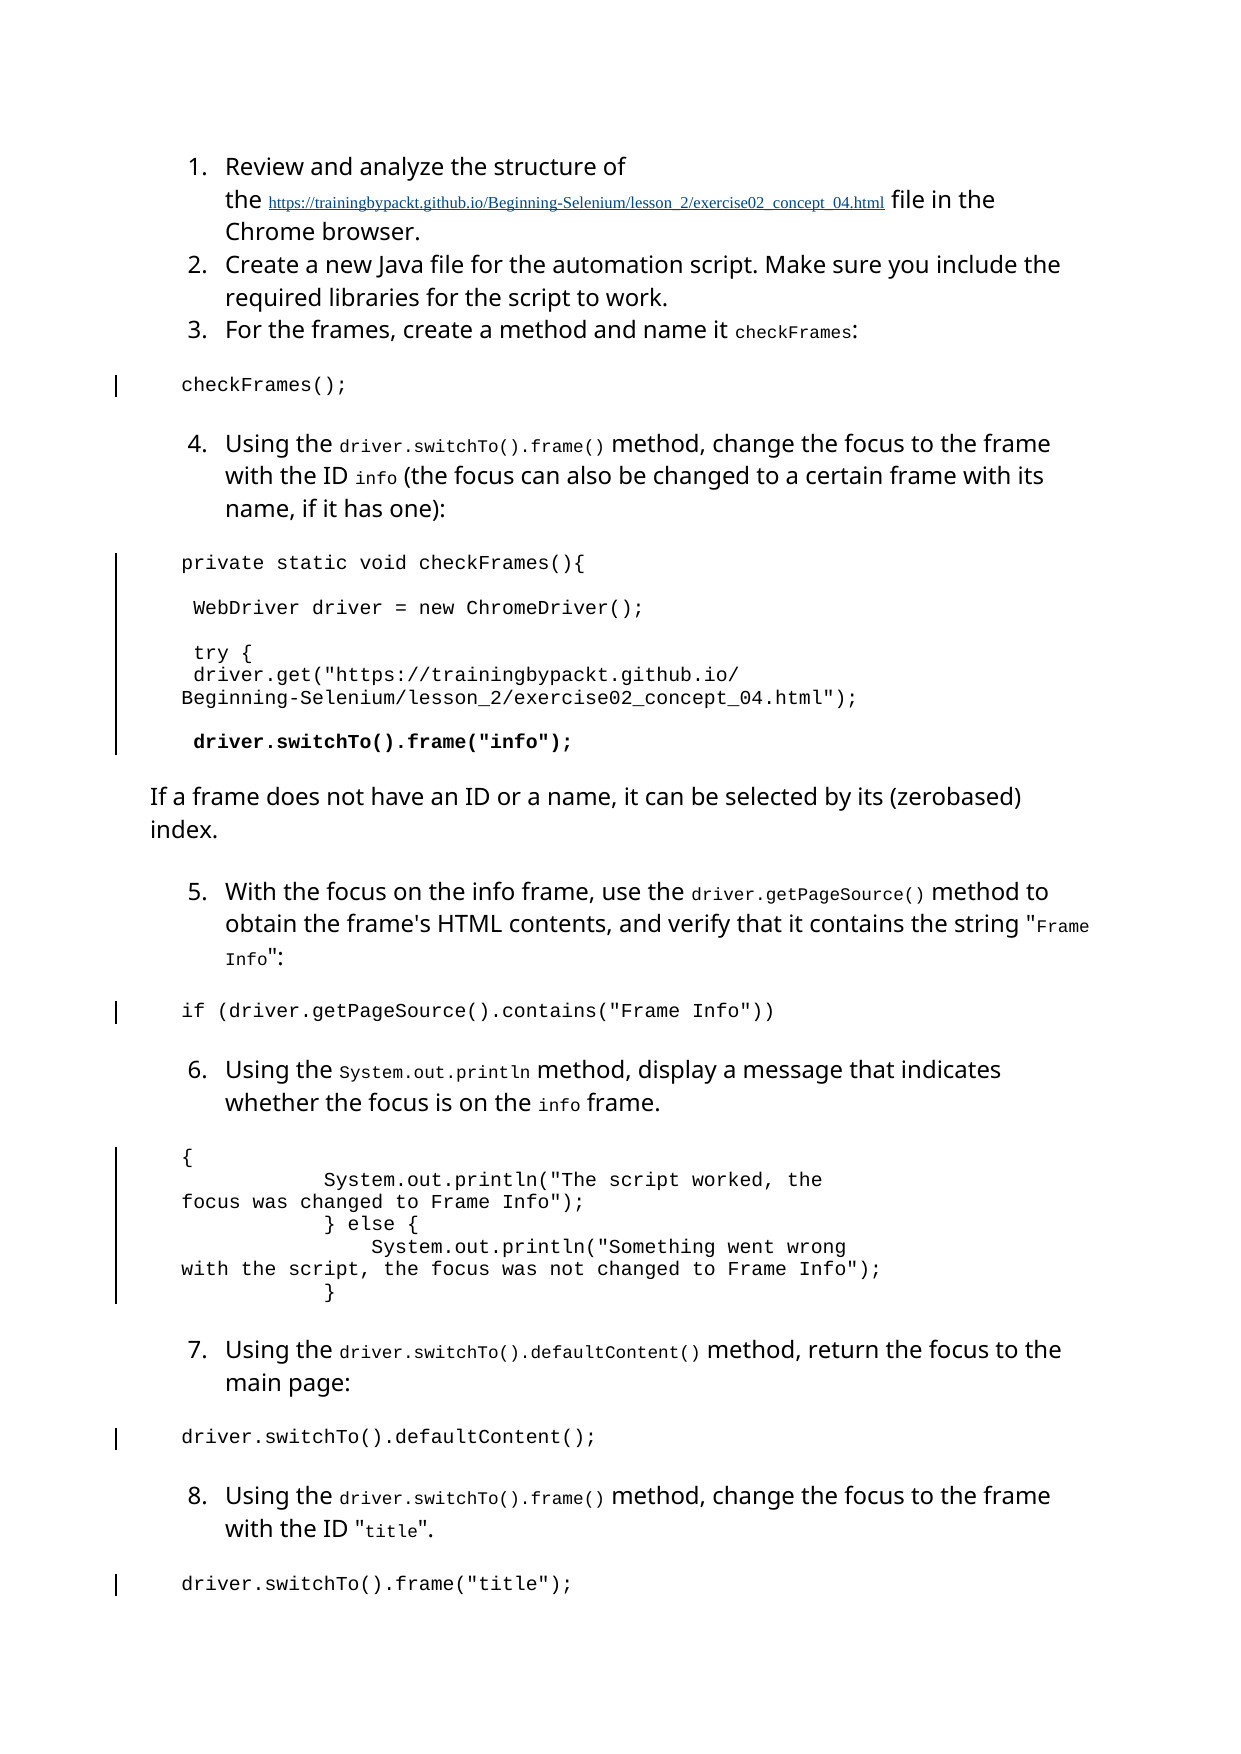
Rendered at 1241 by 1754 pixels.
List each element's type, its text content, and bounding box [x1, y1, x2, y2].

text Here, we'll be creating an automation script that manages frames and iframes. The steps for completion of this process are as follows: [150, 226, 1090, 291]
list Review and analyze the structure of the https://trainingbypackt.github.io/Beginning-Selenium/lesson_2/exercise02_concept_04.html file in the Chrome browser. [187, 320, 1090, 418]
text private static void checkFrames(){ WebDriver driver = new ChromeDriver(); try { driver.get("https://trainingbypackt.github.io/ Beginning-Selenium/lesson_2/exercise02_concept_04.html"); driver.switchTo().frame("info"); [117, 724, 1090, 925]
text If a frame does not have an ID or a name, it can be selected by its (zerobased) index. [150, 950, 1090, 1016]
list For the frames, create a method and name it checkFrames: [187, 483, 1090, 516]
list Create a new Java file for the automation script. Make sure you include the required libraries for the script to work. [187, 418, 1090, 483]
list Using the driver.switchTo().defaultContent() method, return the focus to the main page: [187, 1503, 1090, 1569]
subtitle Managing Frames in an Automation Script [150, 150, 1090, 201]
list Using the System.out.println method, display a message that indicates whether the focus is on the info frame. [187, 1223, 1090, 1288]
text checkFrames(); [117, 545, 1090, 568]
text if (driver.getPageSource().contains("Frame Info")) [117, 1172, 1090, 1194]
list With the focus on the info frame, use the driver.getPageSource() method to obtain the frame's HTML contents, and verify that it contains the string "Frame Info": [187, 1045, 1090, 1142]
text { System.out.println("The script worked, the focus was changed to Frame Info"); } else { System.out.println("Something went wrong with the script, the focus was not changed to Frame Info"); } [117, 1318, 1090, 1474]
list Using the driver.switchTo().frame() method, change the focus to the frame with the ID info (the focus can also be changed to a certain frame with its name, if it has one): [187, 597, 1090, 694]
